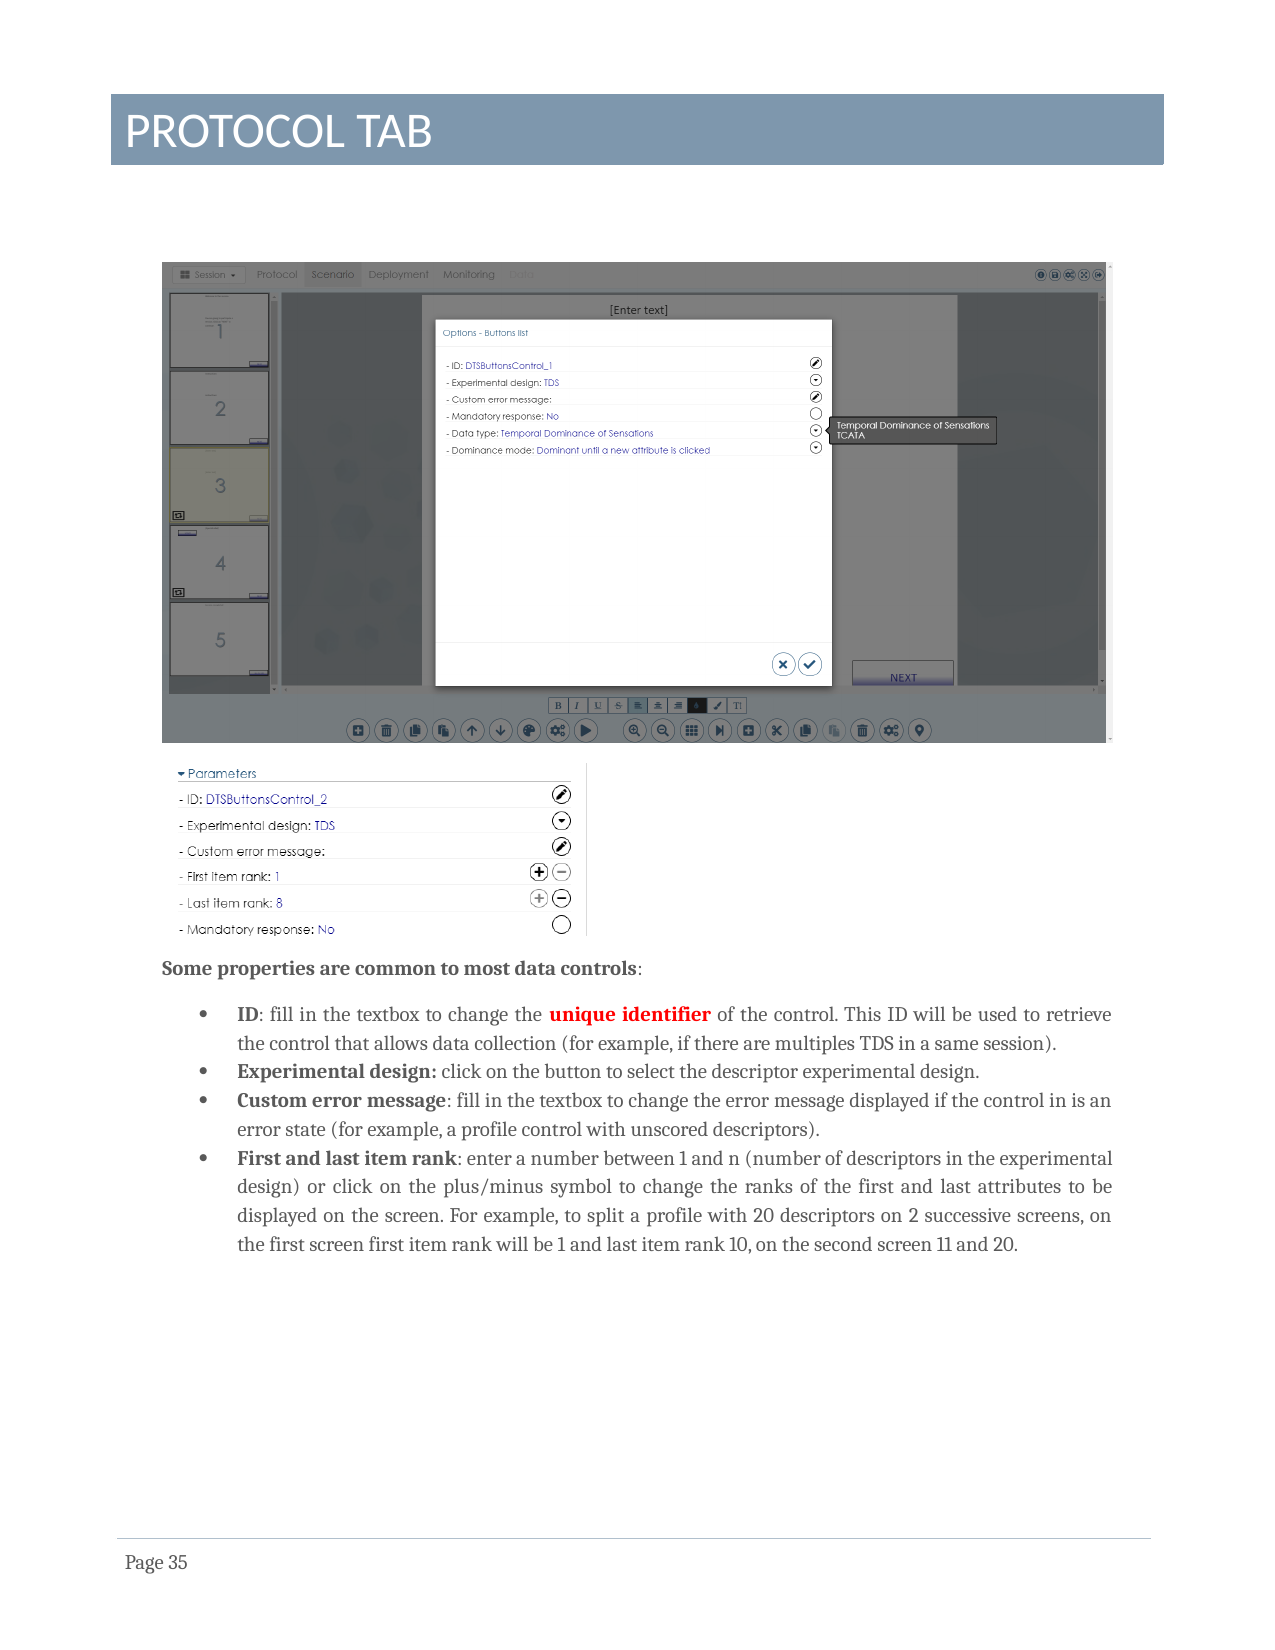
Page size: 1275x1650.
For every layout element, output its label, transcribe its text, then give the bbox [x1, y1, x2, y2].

picture [162, 262, 1113, 743]
list First and last item rank: enter a number between 1 and n (number of descriptors in the experimental design) or click on the plus/minus symbol to change the ranks of the first and last attributes to be displayed on the screen. For example, to split a profile with 20 descriptors on 2 successive screens, on the first screen first item rank will be 1 and last item rank 10, on the second screen 11 and 20. [199, 1146, 1113, 1256]
list Experimental design: click on the button to select the descriptor experimental design. [199, 1060, 1113, 1084]
list Custom error message: fill in the textbox to change the error message displayed if the control in is an error state (for example, a profile control with unscored descriptors). [199, 1089, 1113, 1141]
list ID: fill in the textbox to change the unique identifier of the control. This ID will be used to retrieve the control that allows data collection (for example, if there are multiples TDS in a same session). [199, 1002, 1113, 1055]
picture [162, 763, 587, 936]
text Some properties are common to most data controls: [162, 957, 1113, 981]
